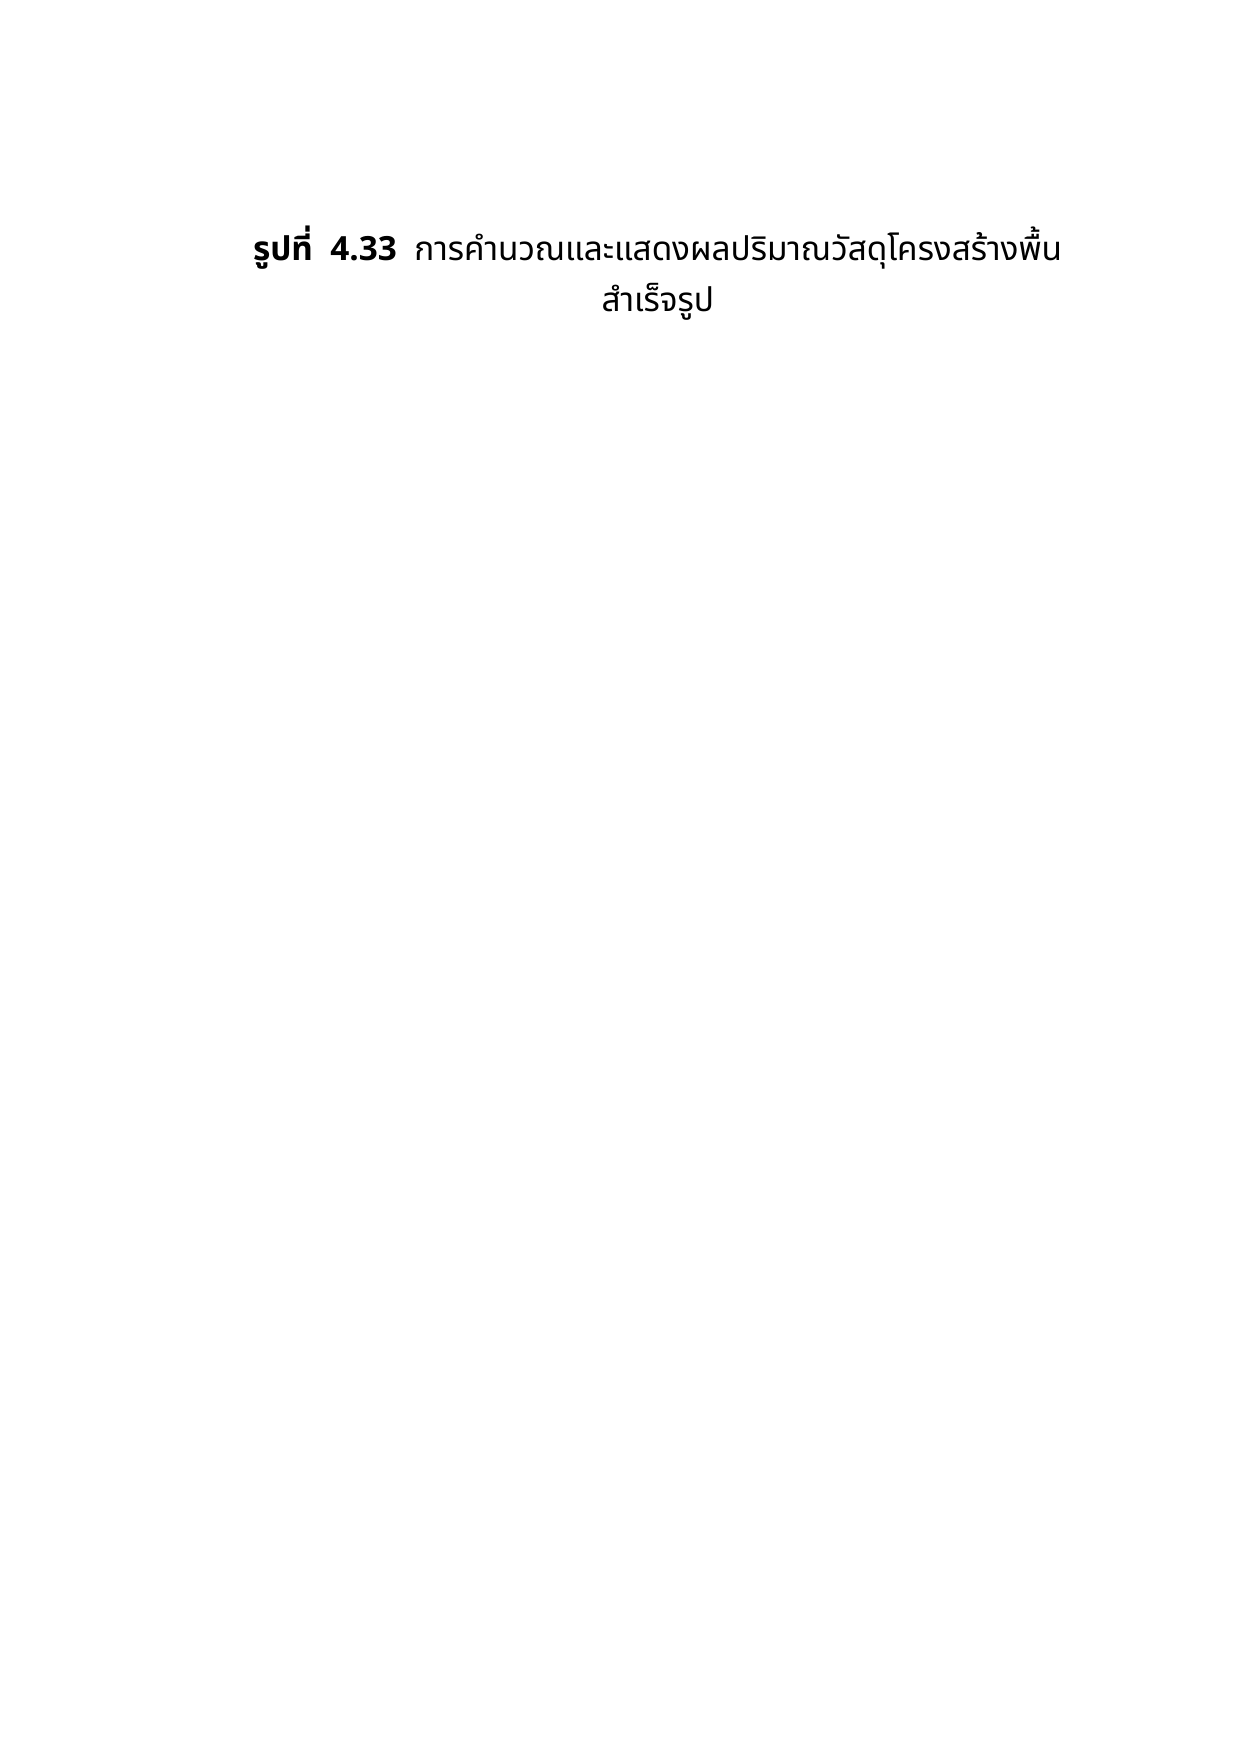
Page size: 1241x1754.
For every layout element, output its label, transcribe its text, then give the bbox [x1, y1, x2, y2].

text รูปที่ 4.33 การคำนวณและแสดงผลปริมาณวัสดุโครงสร้างพื้นสำเร็จรูป [225, 225, 1090, 326]
